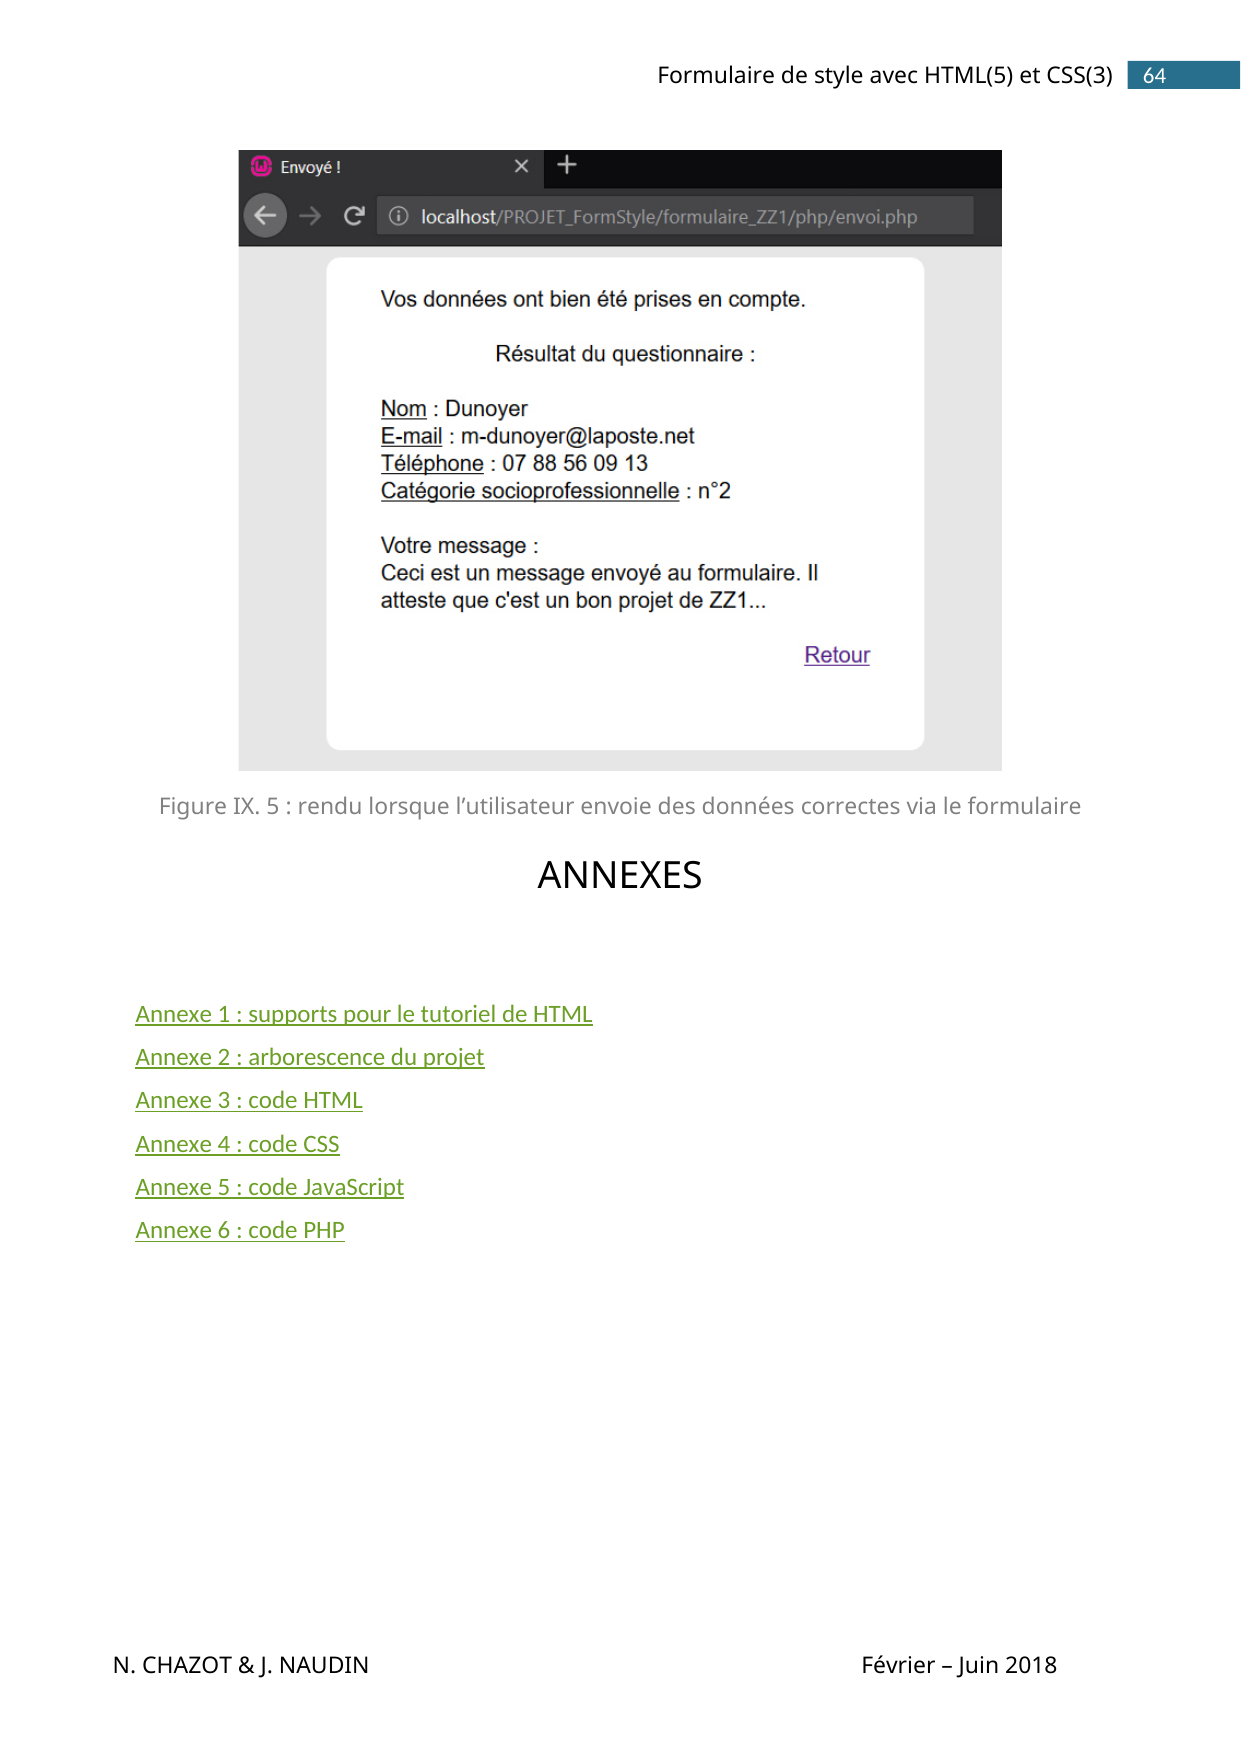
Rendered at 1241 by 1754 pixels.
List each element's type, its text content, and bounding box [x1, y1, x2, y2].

text Annexe 6 : code PHP 67 [135, 1214, 1128, 1245]
text Annexe 3 : code HTML 59 [135, 1084, 1128, 1115]
text Annexe 2 : arborescence du projet 58 [135, 1041, 1128, 1072]
text Annexe 5 : code JavaScript 64 [135, 1171, 1128, 1202]
text Annexe 4 : code CSS 61 [135, 1128, 1128, 1158]
text Figure IX. 5 : rendu lorsque l’utilisateur envoie des données correctes via le formulaire [112, 790, 1128, 821]
text ANNEXES [112, 848, 1128, 899]
text Annexe 1 : supports pour le tutoriel de HTML 56 [135, 998, 1128, 1028]
picture [238, 150, 1002, 771]
